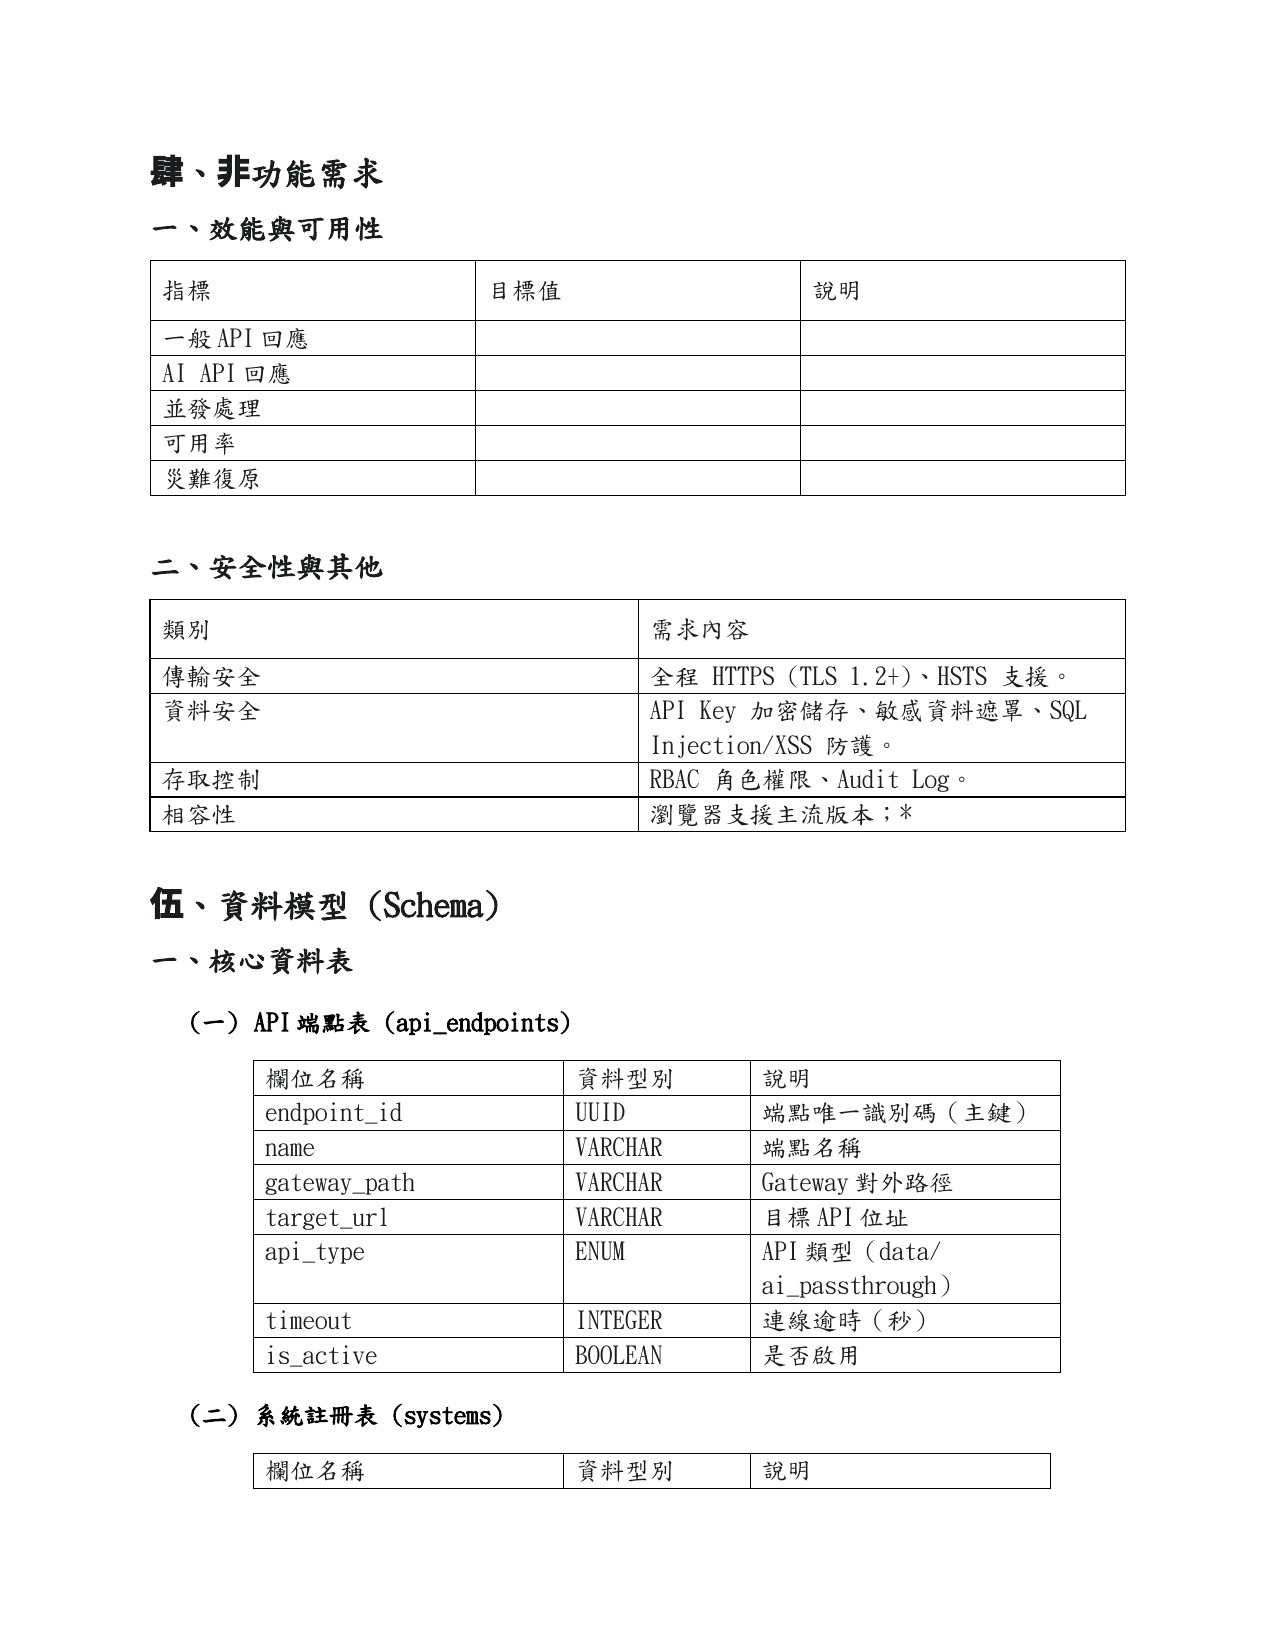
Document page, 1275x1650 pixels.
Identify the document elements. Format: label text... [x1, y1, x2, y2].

table_cell 資料安全 [151, 694, 638, 762]
table_cell 災難復原 [151, 461, 475, 495]
table_header 說明 [801, 261, 1125, 320]
table_cell API Key 加密儲存、敏感資料遮罩、SQL Injection/XSS 防護。 [639, 694, 1125, 762]
subtitle 二、安全性與其他 [150, 546, 1125, 581]
list API端點表 (api_endpoints) [189, 1005, 1125, 1035]
table_cell [801, 356, 1125, 390]
table_header 欄位名稱 [254, 1454, 563, 1487]
table_cell [476, 391, 800, 425]
table_cell 存取控制 [151, 763, 638, 796]
table_cell 端點名稱 [751, 1131, 1060, 1164]
table_cell [476, 321, 800, 355]
table_header 說明 [751, 1061, 1060, 1095]
table_header 資料型別 [564, 1454, 750, 1487]
table_header 資料型別 [564, 1061, 750, 1095]
list 系統註冊表 (systems) [189, 1398, 1125, 1428]
table_cell 目標API位址 [751, 1200, 1060, 1233]
table_cell [476, 356, 800, 390]
table_cell 並發處理 [151, 391, 475, 425]
subtitle 一、效能與可用性 [150, 208, 1125, 243]
table_cell RBAC 角色權限、Audit Log。 [639, 763, 1125, 796]
table_cell [476, 426, 800, 460]
table_cell 相容性 [151, 798, 638, 831]
table_cell 可用率 [151, 426, 475, 460]
table_cell UUID [564, 1096, 750, 1129]
table_header 目標值 [476, 261, 800, 320]
table_cell [476, 461, 800, 495]
table_cell gateway_path [254, 1165, 563, 1199]
table_cell [801, 391, 1125, 425]
subtitle 肆、非功能需求 [150, 150, 1125, 190]
table_cell 瀏覽器支援主流版本；* [639, 798, 1125, 831]
table_cell AI API回應 [151, 356, 475, 390]
table_header 需求內容 [639, 600, 1125, 658]
table_cell name [254, 1131, 563, 1164]
table_cell 是否啟用 [751, 1338, 1060, 1372]
table_header 類別 [151, 600, 638, 658]
table_header 指標 [151, 261, 475, 320]
subtitle 伍、資料模型 (Schema) [150, 882, 1125, 922]
table_cell INTEGER [564, 1304, 750, 1337]
table_header 欄位名稱 [254, 1061, 563, 1095]
subtitle 一、核心資料表 [150, 940, 1125, 975]
table_cell 連線逾時（秒） [751, 1304, 1060, 1337]
table_cell is_active [254, 1338, 563, 1372]
table_cell 一般API回應 [151, 321, 475, 355]
table_header 說明 [751, 1454, 1050, 1487]
table_cell API類型（data/ai_passthrough） [751, 1235, 1060, 1302]
table_cell api_type [254, 1235, 563, 1302]
table_cell 全程 HTTPS (TLS 1.2+)、HSTS 支援。 [639, 659, 1125, 693]
table_cell VARCHAR [564, 1131, 750, 1164]
table_cell target_url [254, 1200, 563, 1233]
table_cell ENUM [564, 1235, 750, 1302]
table_cell BOOLEAN [564, 1338, 750, 1372]
table_cell timeout [254, 1304, 563, 1337]
table_cell [801, 426, 1125, 460]
table_cell 傳輸安全 [151, 659, 638, 693]
table_cell Gateway對外路徑 [751, 1165, 1060, 1199]
table_cell endpoint_id [254, 1096, 563, 1129]
table_cell 端點唯一識別碼（主鍵） [751, 1096, 1060, 1129]
table_cell VARCHAR [564, 1200, 750, 1233]
table_cell VARCHAR [564, 1165, 750, 1199]
table_cell [801, 321, 1125, 355]
table_cell [801, 461, 1125, 495]
